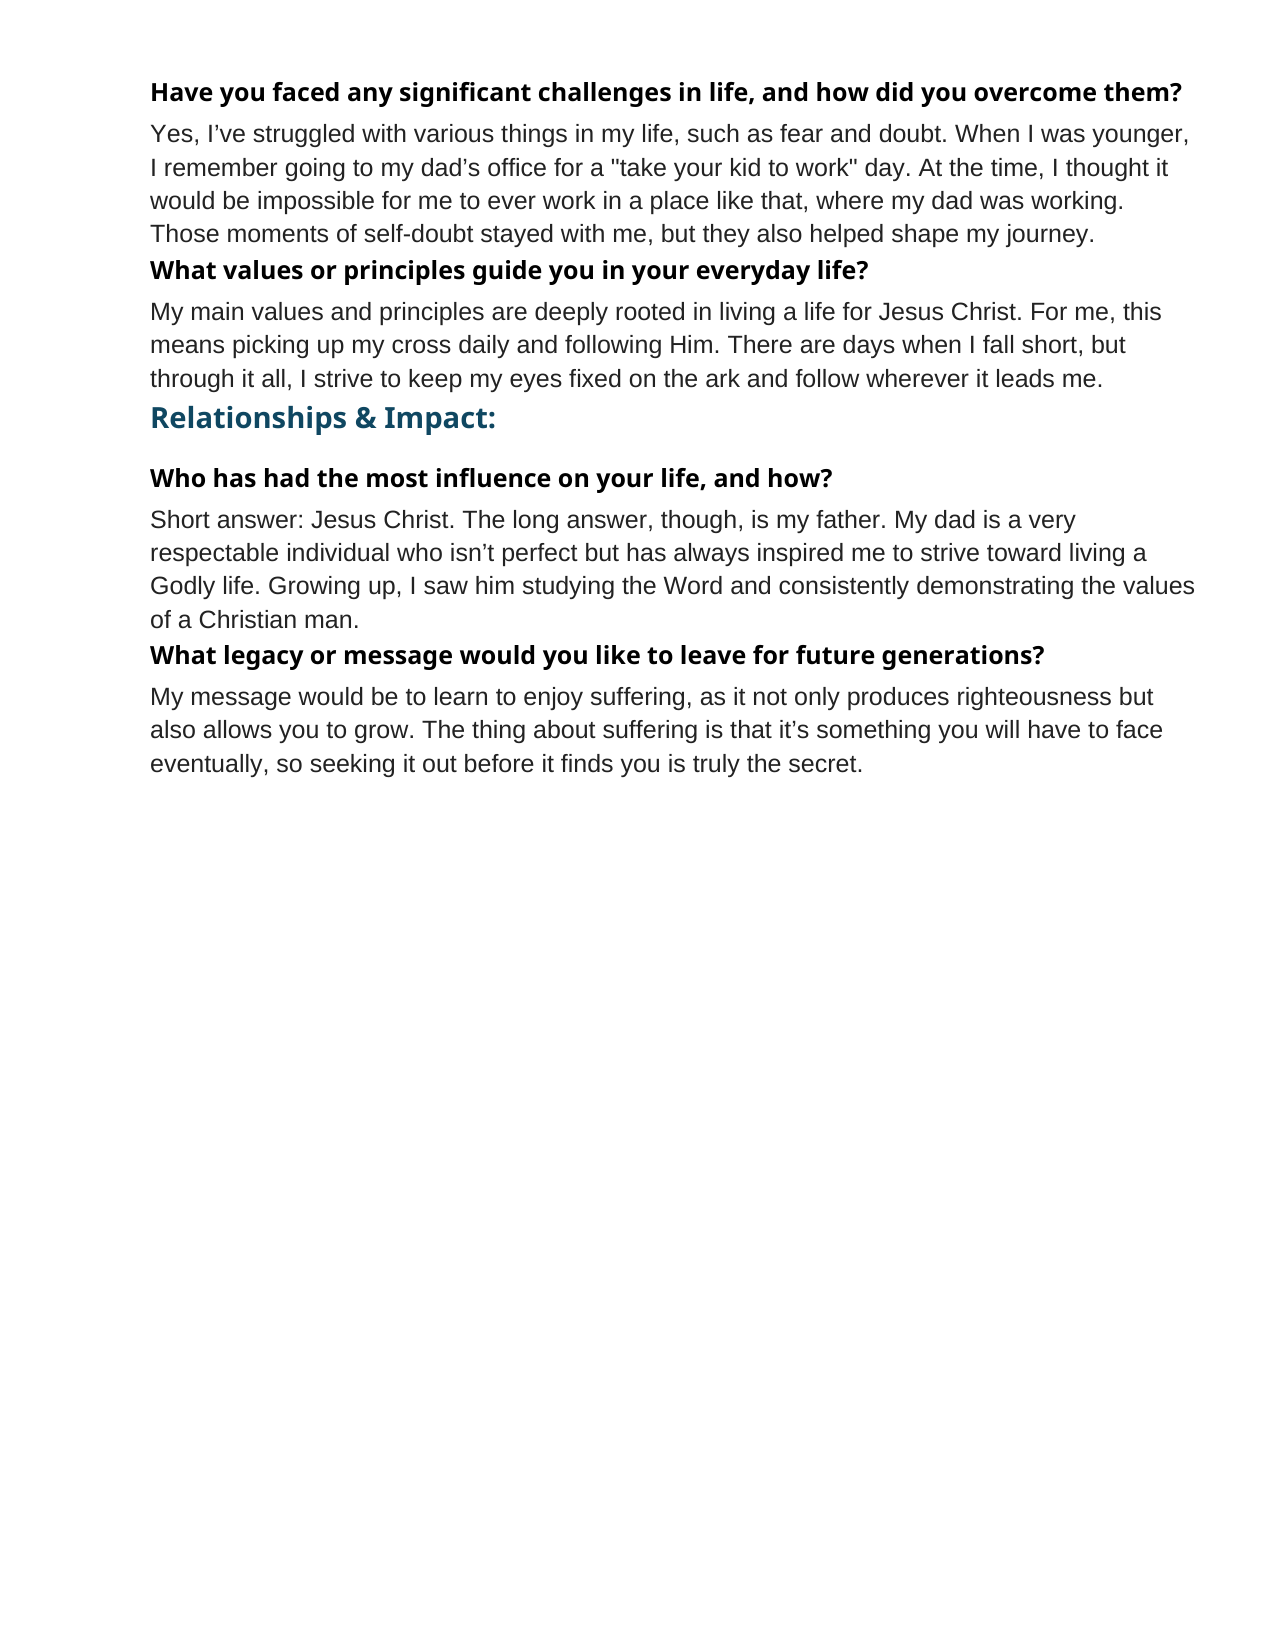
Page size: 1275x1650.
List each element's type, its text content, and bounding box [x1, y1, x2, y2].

list Have you faced any significant challenges in life, and how did you overcome them? [150, 75, 1200, 109]
list Who has had the most influence on your life, and how? [150, 460, 1200, 494]
list My message would be to learn to enjoy suffering, as it not only produces righteousness but also allows you to grow. The thing about suffering is that it’s something you will have to face eventually, so seeking it out before it finds you is truly the secret. [150, 682, 1200, 778]
list Short answer: Jesus Christ. The long answer, though, is my father. My dad is a very respectable individual who isn’t perfect but has always inspired me to strive toward living a Godly life. Growing up, I saw him studying the Word and consistently demonstrating the values of a Christian man. [150, 504, 1200, 633]
list Relationships & Impact: [150, 397, 1200, 437]
list Yes, I’ve struggled with various things in my life, such as fear and doubt. When I was younger, I remember going to my dad’s office for a "take your kid to work" day. At the time, I thought it would be impossible for me to ever work in a place like that, where my dad was working. Those moments of self-doubt stayed with me, but they also helped shape my journey. [150, 119, 1200, 248]
list What legacy or message would you like to leave for future generations? [150, 638, 1200, 672]
list What values or principles guide you in your everyday life? [150, 253, 1200, 287]
list My main values and principles are deeply rooted in living a life for Jesus Christ. For me, this means picking up my cross daily and following Him. There are days when I fall short, but through it all, I strive to keep my eyes fixed on the ark and follow wherever it leads me. [150, 297, 1200, 392]
